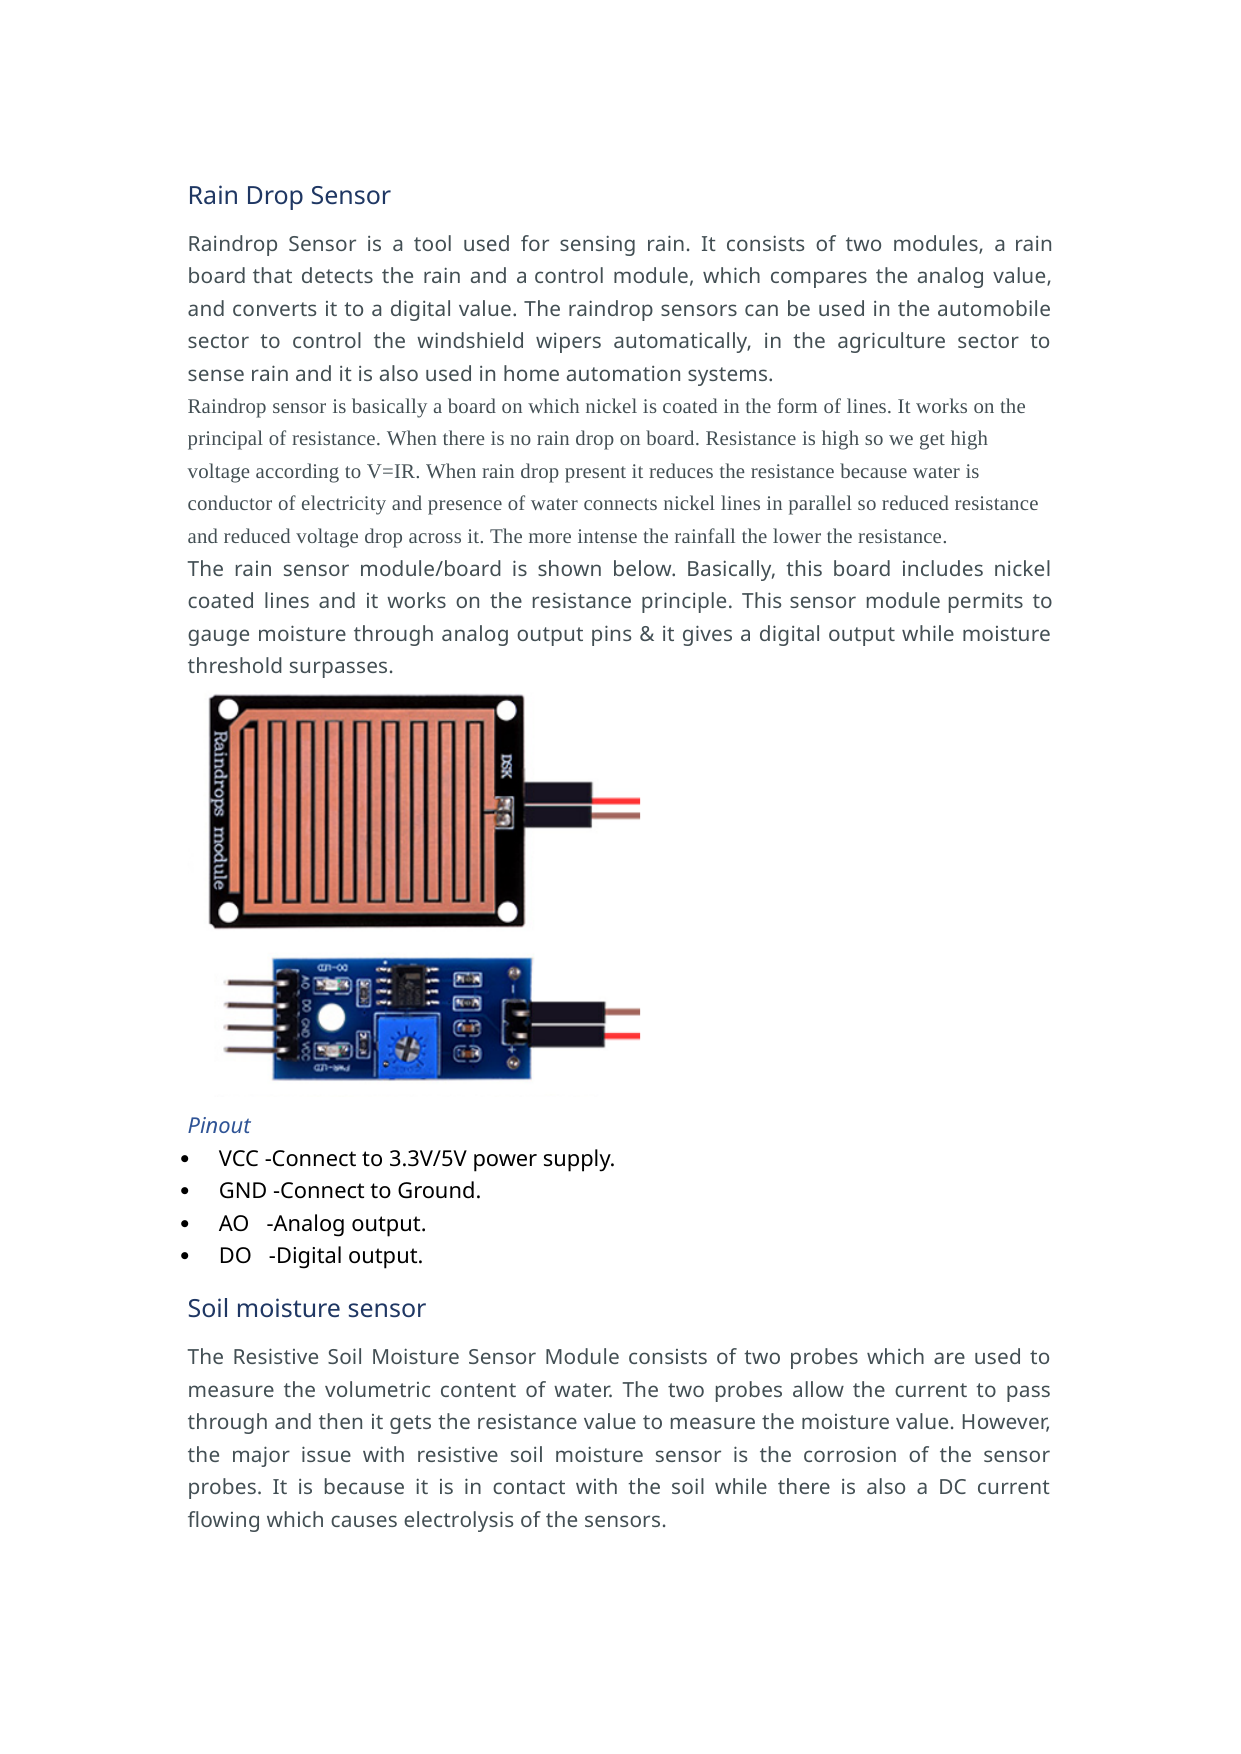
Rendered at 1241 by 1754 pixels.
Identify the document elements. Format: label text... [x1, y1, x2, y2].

text The Resistive Soil Moisture Sensor Module consists of two probes which are used to measure the volumetric content of water. The two probes allow the current to pass through and then it gets the resistance value to measure the moisture value. However, the major issue with resistive soil moisture sensor is the corrosion of the sensor probes. It is because it is in contact with the soil while there is also a DC current flowing which causes electrolysis of the sensors. [187, 1452, 1053, 1535]
text The Resistive Soil Moisture Sensor Module consists of two probes which are used to measure the volumetric content of water. The two probes allow the current to pass through and then it gets the resistance value to measure the moisture value. However, the major issue with resistive soil moisture sensor is the corrosion of the sensor probes. It is because it is in contact with the soil while there is also a DC current flowing which causes electrolysis of the sensors. [187, 1351, 1053, 1418]
list AO -Analog output. [181, 1206, 1053, 1239]
picture [187, 682, 640, 1097]
text Raindrop sensor is basically a board on which nickel is coated in the form of lines. It works on the principal of resistance. When there is no rain drop on board. Resistance is high so we get high voltage according to V=IR. When rain drop present it reduces the resistance because water is conductor of electricity and presence of water connects nickel lines in parallel so reduced resistance and reduced voltage drop across it. The more intense the rainfall the lower the resistance. [187, 389, 1053, 552]
list DO -Digital output. [181, 1239, 1053, 1271]
text The rain sensor module/board is shown below. Basically, this board includes nickel coated lines and it works on the resistance principle. This sensor module permits to gauge moisture through analog output pins & it gives a digital output while moisture threshold surpasses. [187, 563, 1053, 682]
subtitle Soil moisture sensor [187, 1275, 1053, 1340]
list GND -Connect to Ground. [181, 1174, 1053, 1206]
subtitle Rain Drop Sensor [187, 162, 1053, 227]
subtitle Pinout [187, 1109, 1053, 1141]
text Raindrop Sensor is a tool used for sensing rain. It consists of two modules, a rain board that detects the rain and a control module, which compares the analog value, and converts it to a digital value. The raindrop sensors can be used in the automobile sector to control the windshield wipers automatically, in the agriculture sector to sense rain and it is also used in home automation systems. [187, 227, 1053, 389]
list VCC -Connect to 3.3V/5V power supply. [181, 1141, 1053, 1174]
